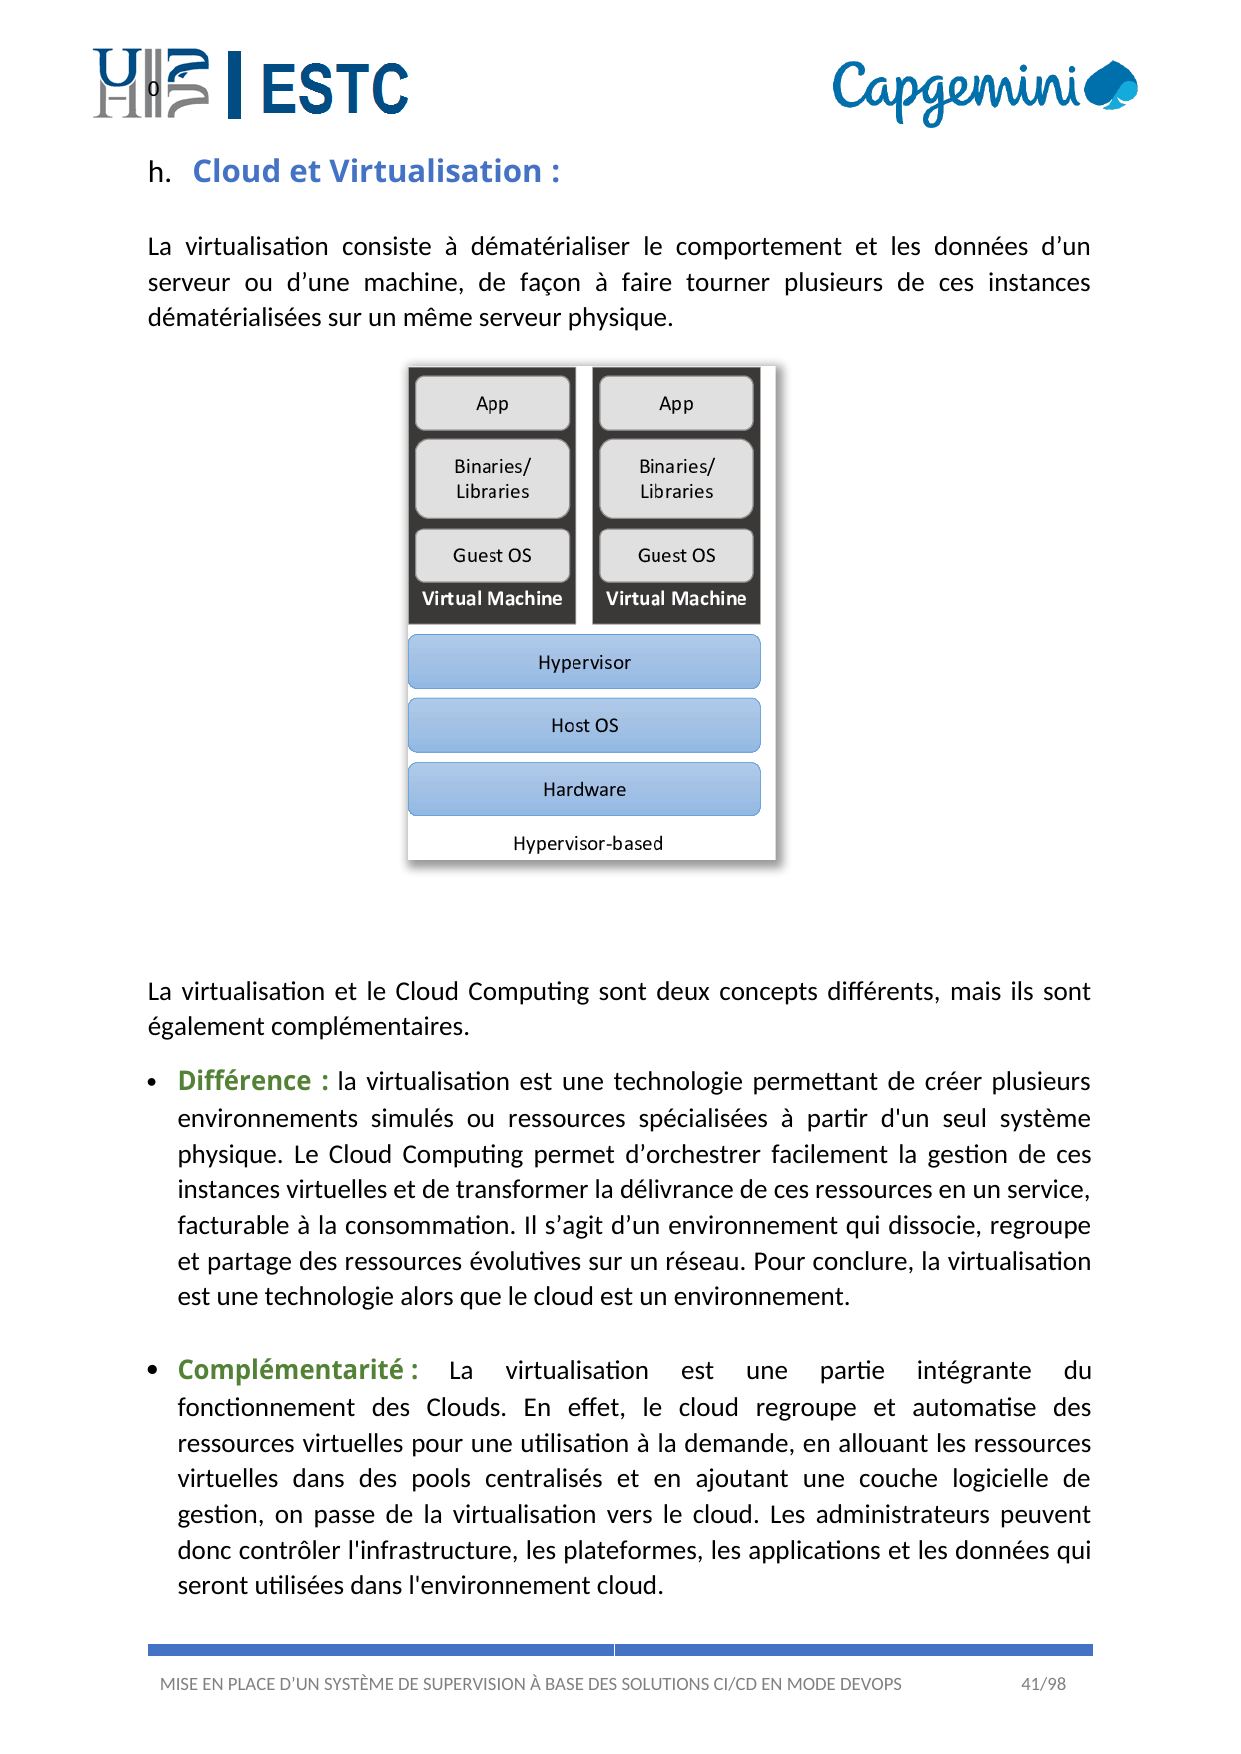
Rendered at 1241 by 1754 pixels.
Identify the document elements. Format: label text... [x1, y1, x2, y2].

subtitle Cloud et Virtualisation : [148, 149, 1093, 191]
text La virtualisation consiste à dématérialiser le comportement et les données d’un serveur ou d’une machine, de façon à faire tourner plusieurs de ces instances dématérialisées sur un même serveur physique. [148, 229, 1093, 333]
list Différence : la virtualisation est une technologie permettant de créer plusieurs environnements simulés ou ressources spécialisées à partir d'un seul système physique. Le Cloud Computing permet d’orchestrer facilement la gestion de ces instances virtuelles et de transformer la délivrance de ces ressources en un service, facturable à la consommation. Il s’agit d’un environnement qui dissocie, regroupe et partage des ressources évolutives sur un réseau. Pour conclure, la virtualisation est une technologie alors que le cloud est un environnement. [148, 1062, 1093, 1312]
text La virtualisation et le Cloud Computing sont deux concepts différents, mais ils sont également complémentaires. [148, 974, 1093, 1042]
picture [87, 40, 418, 136]
picture [833, 60, 1139, 128]
list Complémentarité : La virtualisation est une partie intégrante du fonctionnement des Clouds. En effet, le cloud regroupe et automatise des ressources virtuelles pour une utilisation à la demande, en allouant les ressources virtuelles dans des pools centralisés et en ajoutant une couche logicielle de gestion, on passe de la virtualisation vers le cloud. Les administrateurs peuvent donc contrôler l'infrastructure, les plateformes, les applications et les données qui seront utilisées dans l'environnement cloud. [148, 1351, 1093, 1601]
picture [408, 366, 776, 860]
